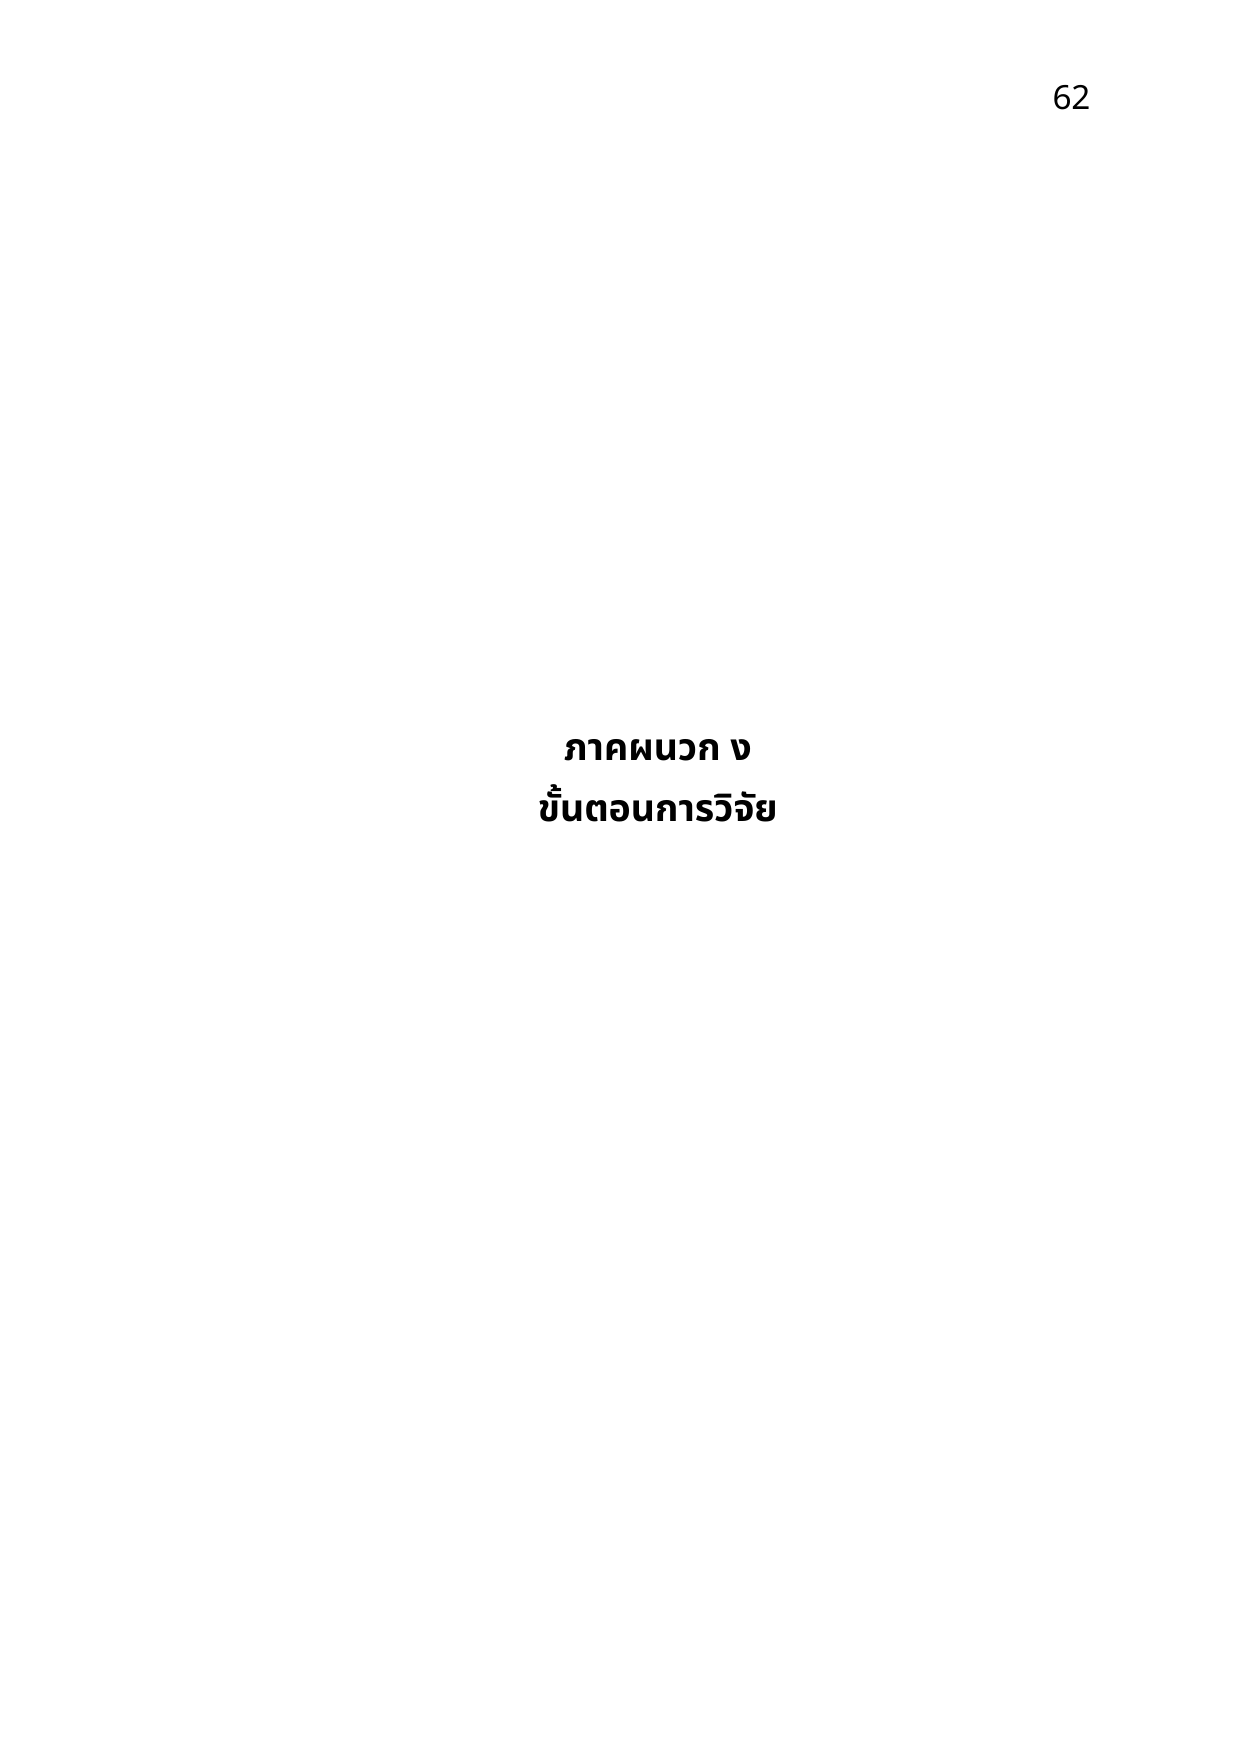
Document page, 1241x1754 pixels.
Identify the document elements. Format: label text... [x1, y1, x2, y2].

text ขั้นตอนการวิจัย [225, 782, 1090, 839]
text ภาคผนวก ง [225, 721, 1090, 778]
